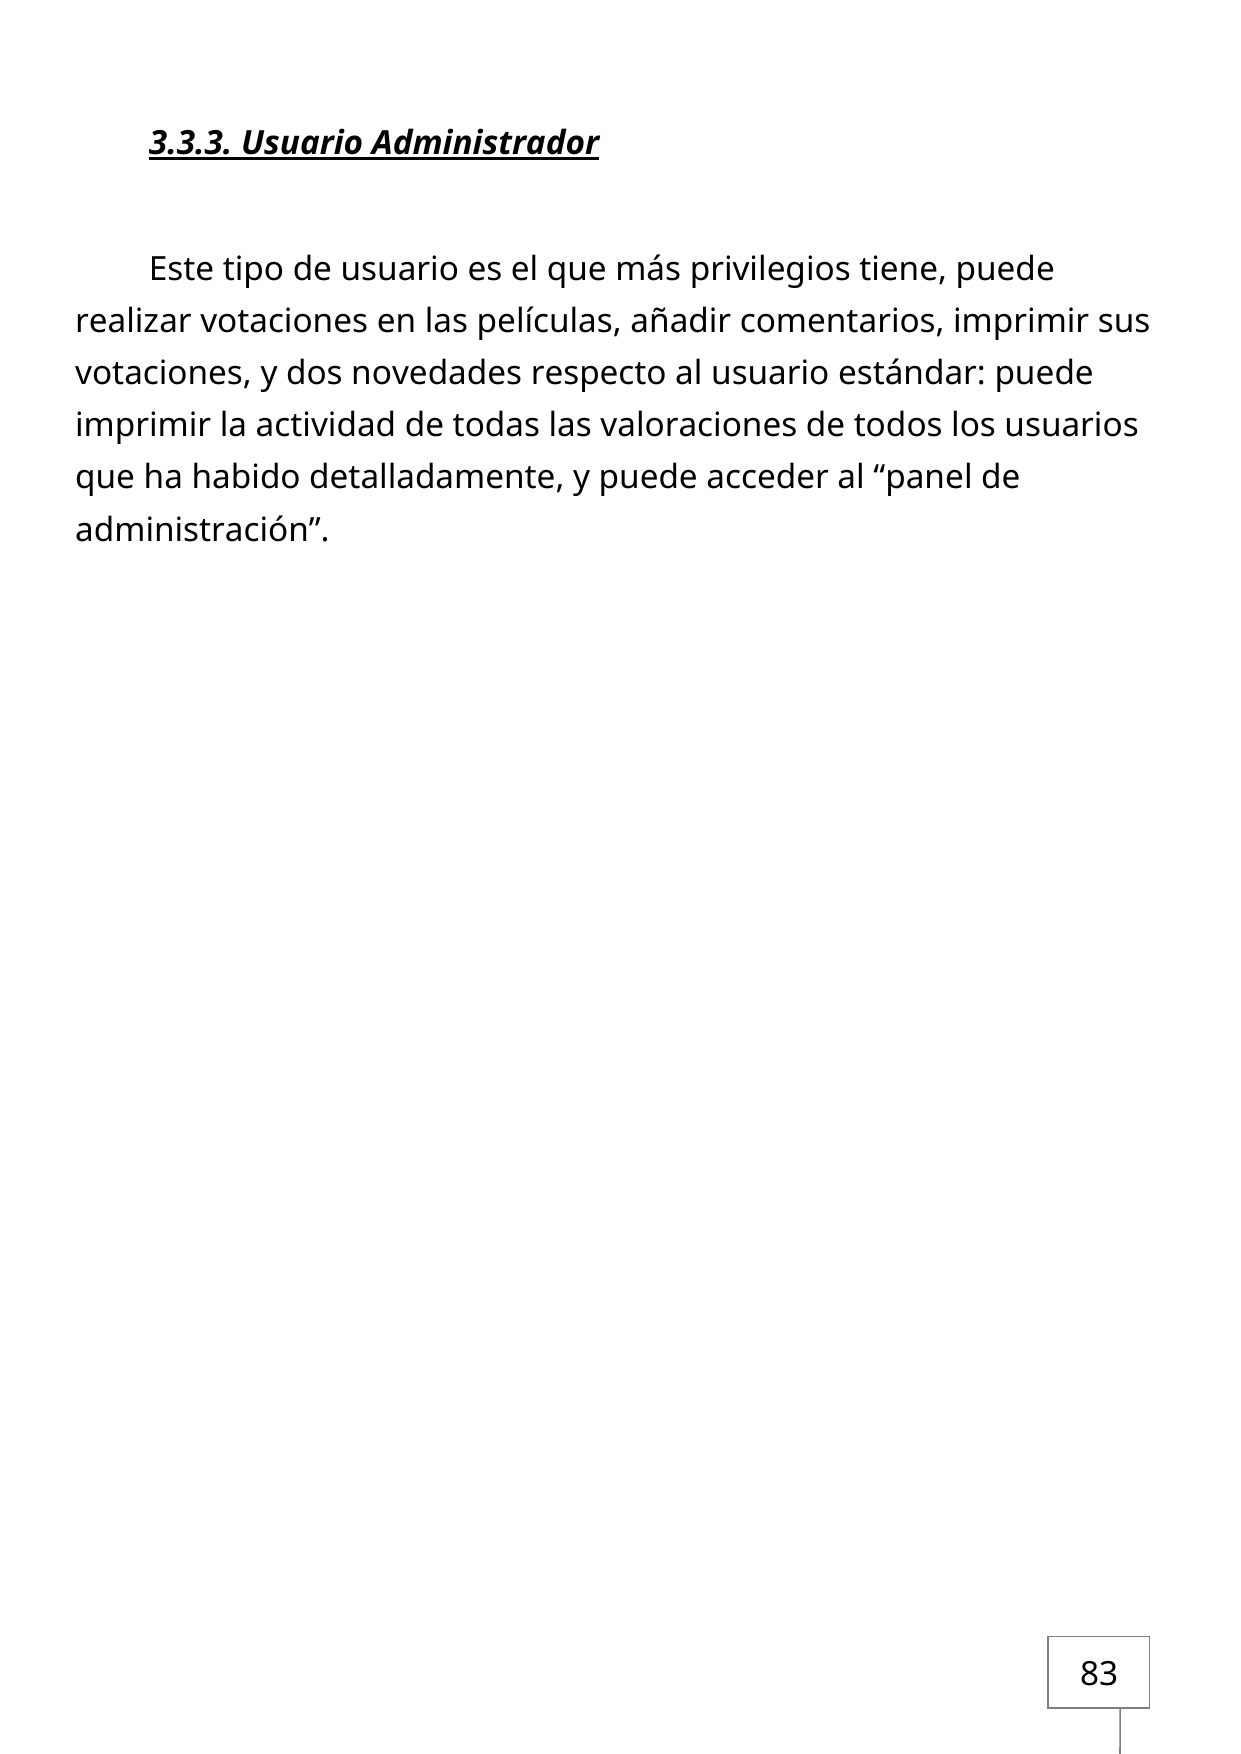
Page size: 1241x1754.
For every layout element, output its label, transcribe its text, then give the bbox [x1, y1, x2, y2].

subtitle 3.3.3. Usuario Administrador [75, 119, 1165, 164]
text Este tipo de usuario es el que más privilegios tiene, puede realizar votaciones en las películas, añadir comentarios, imprimir sus votaciones, y dos novedades respecto al usuario estándar: puede imprimir la actividad de todas las valoraciones de todos los usuarios que ha habido detalladamente, y puede acceder al “panel de administración”. [75, 244, 1165, 551]
